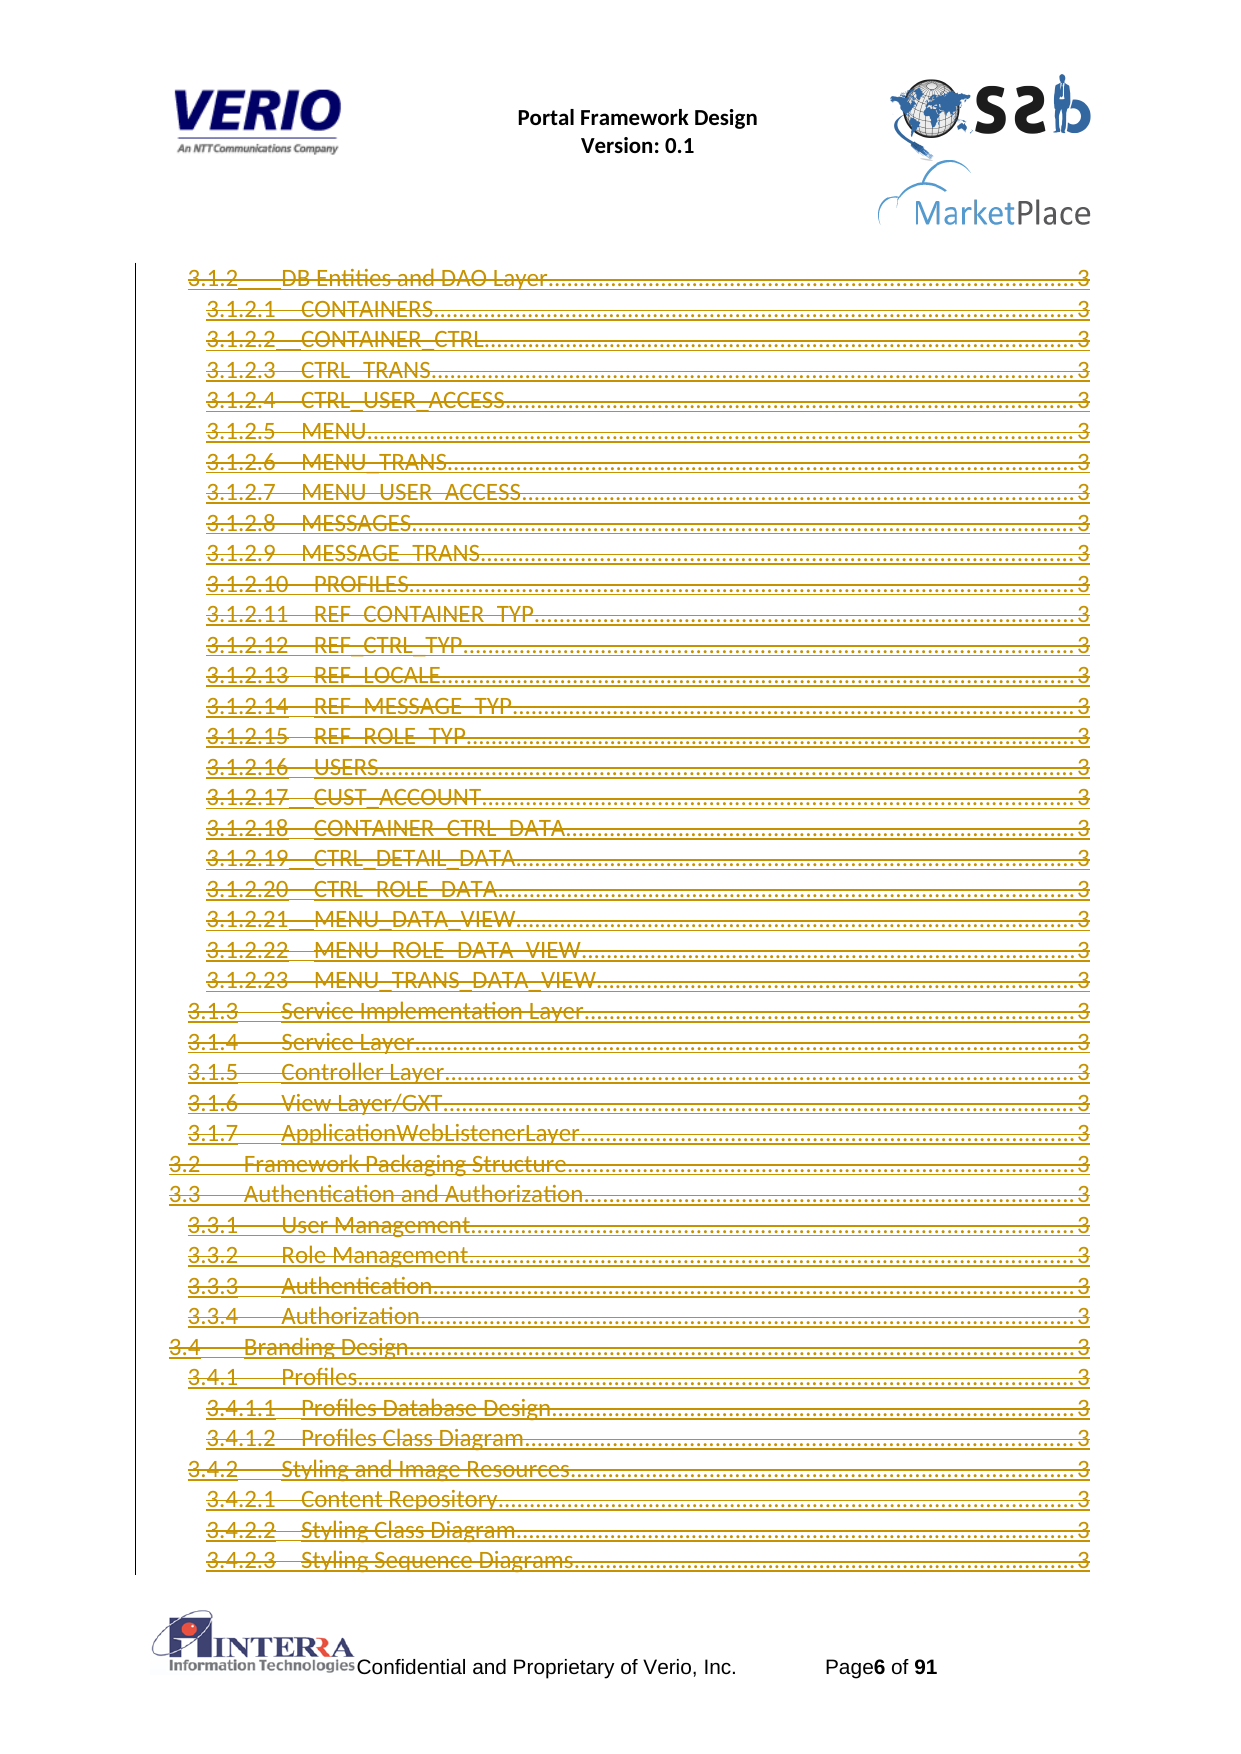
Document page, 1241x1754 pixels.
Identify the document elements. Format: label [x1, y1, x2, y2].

picture [156, 75, 357, 168]
picture [878, 74, 1091, 235]
picture [150, 1608, 357, 1675]
